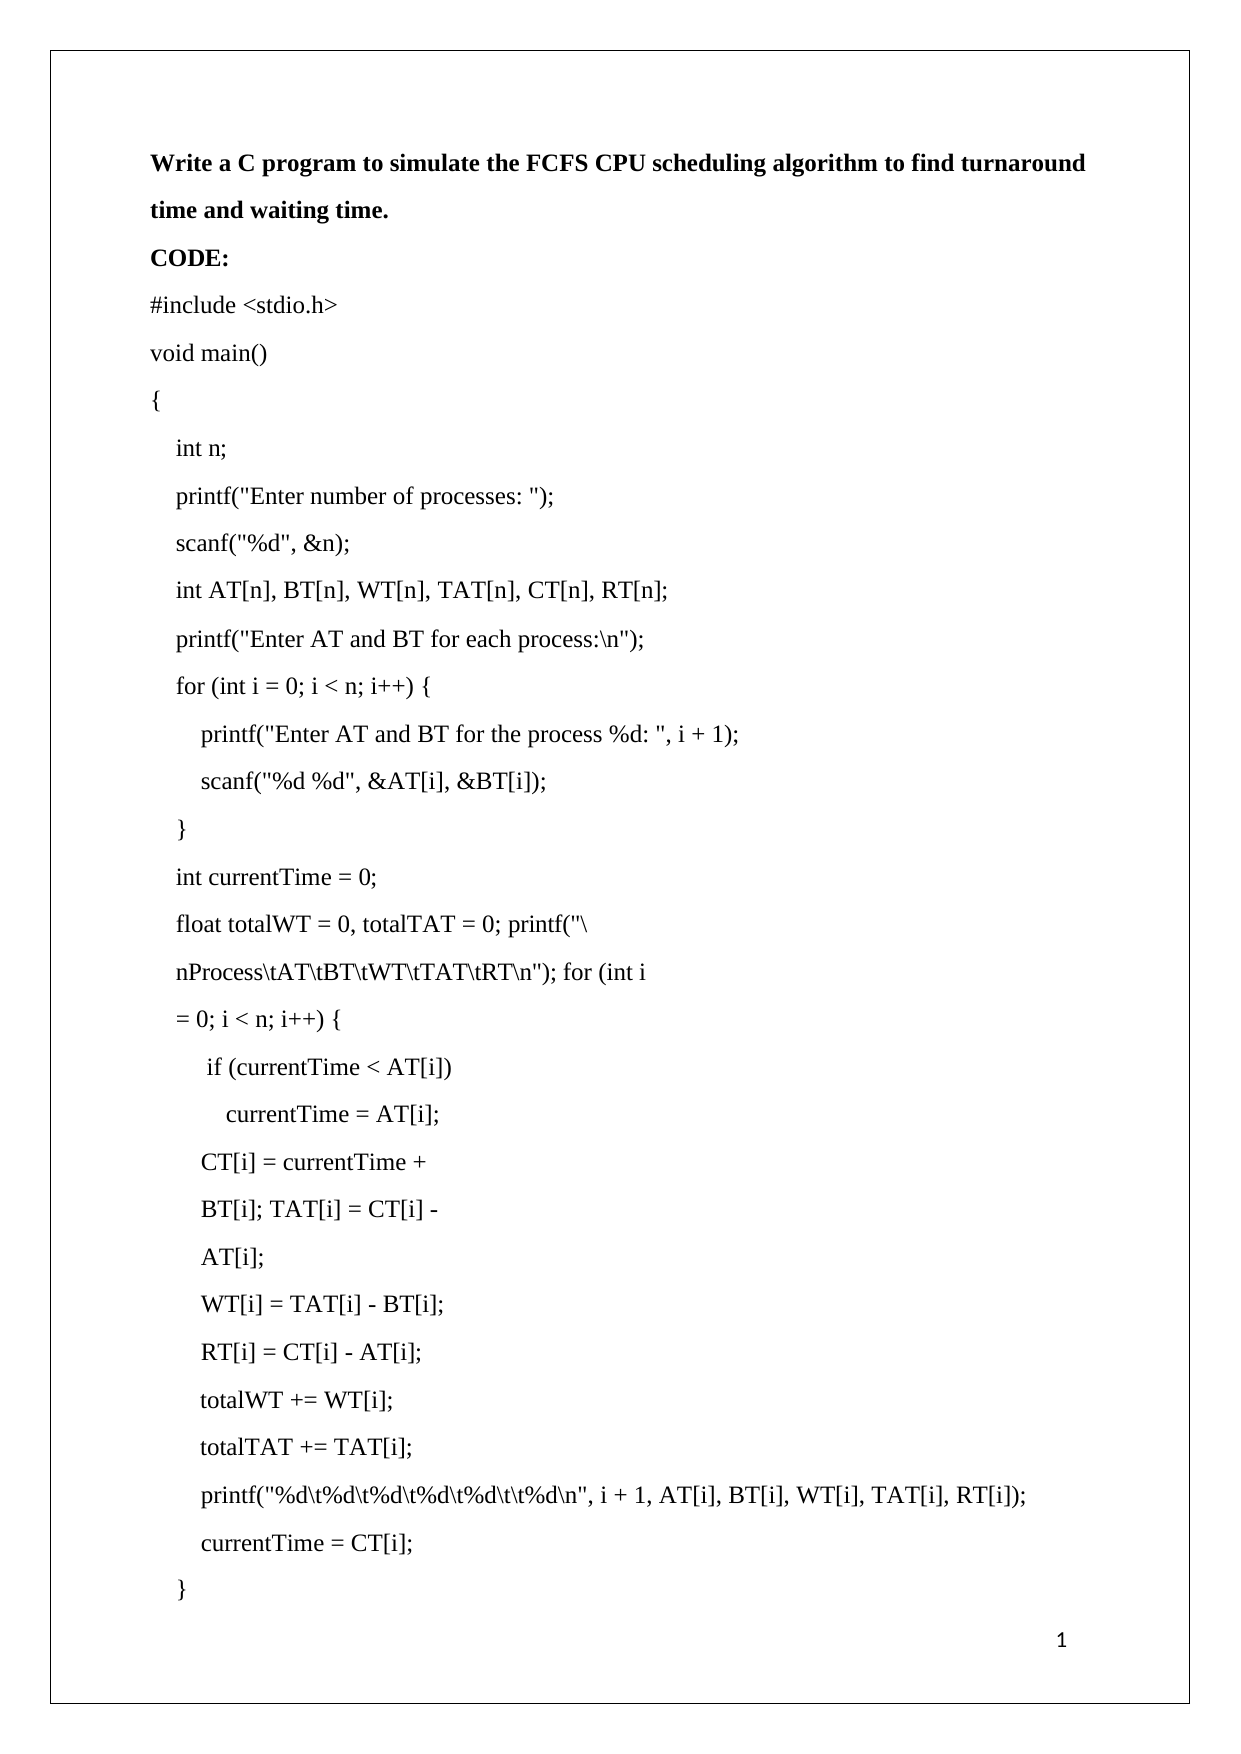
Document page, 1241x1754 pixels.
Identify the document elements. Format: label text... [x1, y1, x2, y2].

text CT[i] = currentTime + BT[i]; TAT[i] = CT[i] - AT[i]; [201, 1147, 495, 1271]
text #include <stdio.h> void main() [150, 290, 338, 367]
text } [176, 814, 1128, 843]
text printf("Enter number of processes: "); scanf("%d", &n); [176, 481, 654, 557]
text { [150, 386, 1128, 414]
text int AT[n], BT[n], WT[n], TAT[n], CT[n], RT[n]; [176, 576, 1128, 604]
text totalWT += WT[i]; totalTAT += TAT[i]; [200, 1385, 471, 1461]
text WT[i] = TAT[i] - BT[i]; [201, 1289, 1128, 1318]
text } [176, 1575, 1128, 1604]
text printf("%d\t%d\t%d\t%d\t%d\t\t%d\n", i + 1, AT[i], BT[i], WT[i], TAT[i], RT[i]); currentTime = CT[i]; [201, 1480, 1088, 1556]
text int n; [176, 433, 1128, 461]
text int currentTime = 0; [176, 862, 1128, 891]
text RT[i] = CT[i] - AT[i]; [201, 1337, 1128, 1366]
text float totalWT = 0, totalTAT = 0; printf("\nProcess\tAT\tBT\tWT\tTAT\tRT\n"); for (int i = 0; i < n; i++) { [176, 909, 654, 1033]
text printf("Enter AT and BT for each process:\n"); for (int i = 0; i < n; i++) { [176, 624, 654, 700]
text if (currentTime < AT[i]) currentTime = AT[i]; [206, 1052, 495, 1128]
subtitle CODE: [150, 243, 1128, 272]
text printf("Enter AT and BT for the process %d: ", i + 1); scanf("%d %d", &AT[i], &BT[i]); [201, 719, 784, 795]
text Write a C program to simulate the FCFS CPU scheduling algorithm to find turnaround time and waiting time. [150, 148, 1088, 224]
